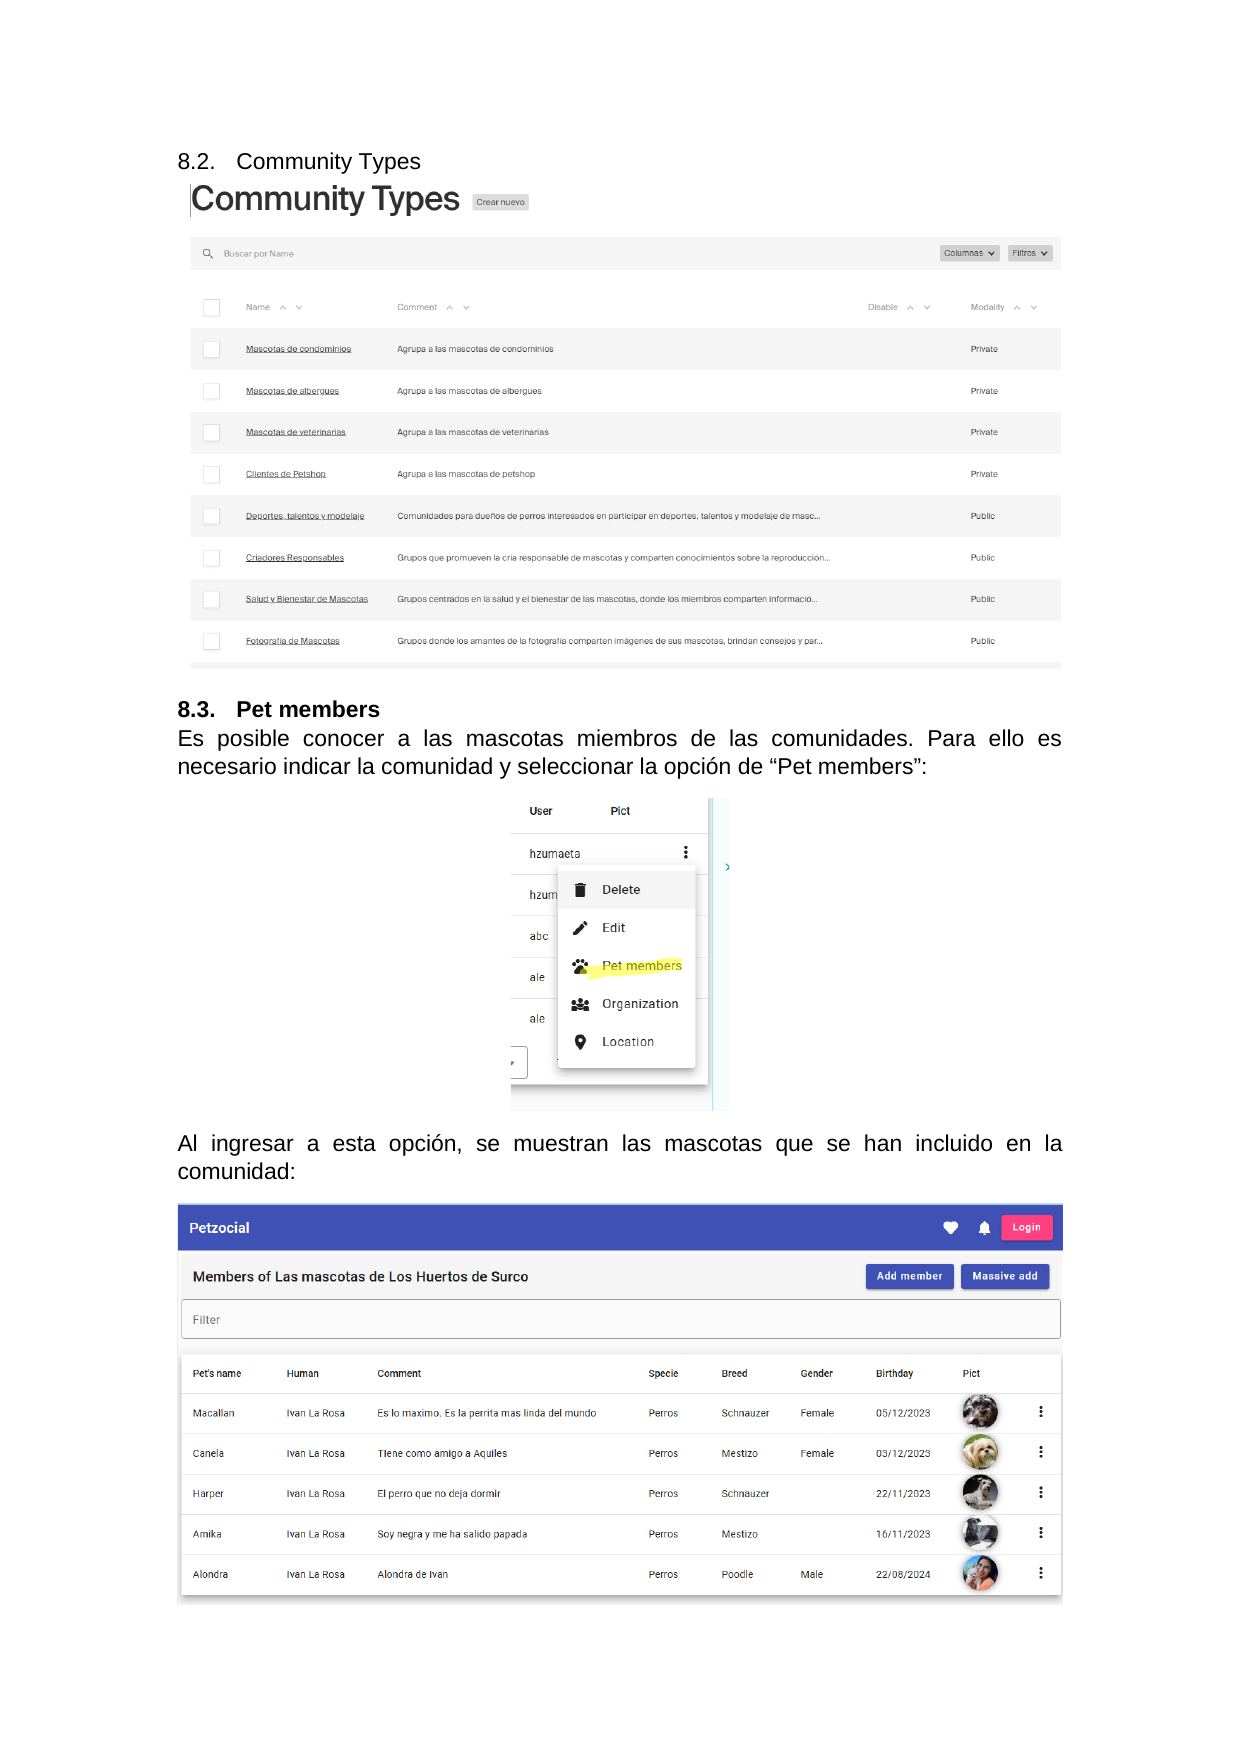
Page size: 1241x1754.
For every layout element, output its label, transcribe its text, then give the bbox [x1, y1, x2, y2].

picture [177, 176, 1063, 669]
text Es posible conocer a las mascotas miembros de las comunidades. Para ello es necesario indicar la comunidad y seleccionar la opción de “Pet members”: [177, 724, 1063, 779]
text Al ingresar a esta opción, se muestran las mascotas que se han incluido en la comunidad: [177, 1129, 1063, 1184]
subtitle Community Types [177, 148, 1063, 174]
subtitle Pet members [177, 696, 1063, 722]
picture [510, 798, 730, 1111]
picture [177, 1203, 1063, 1605]
